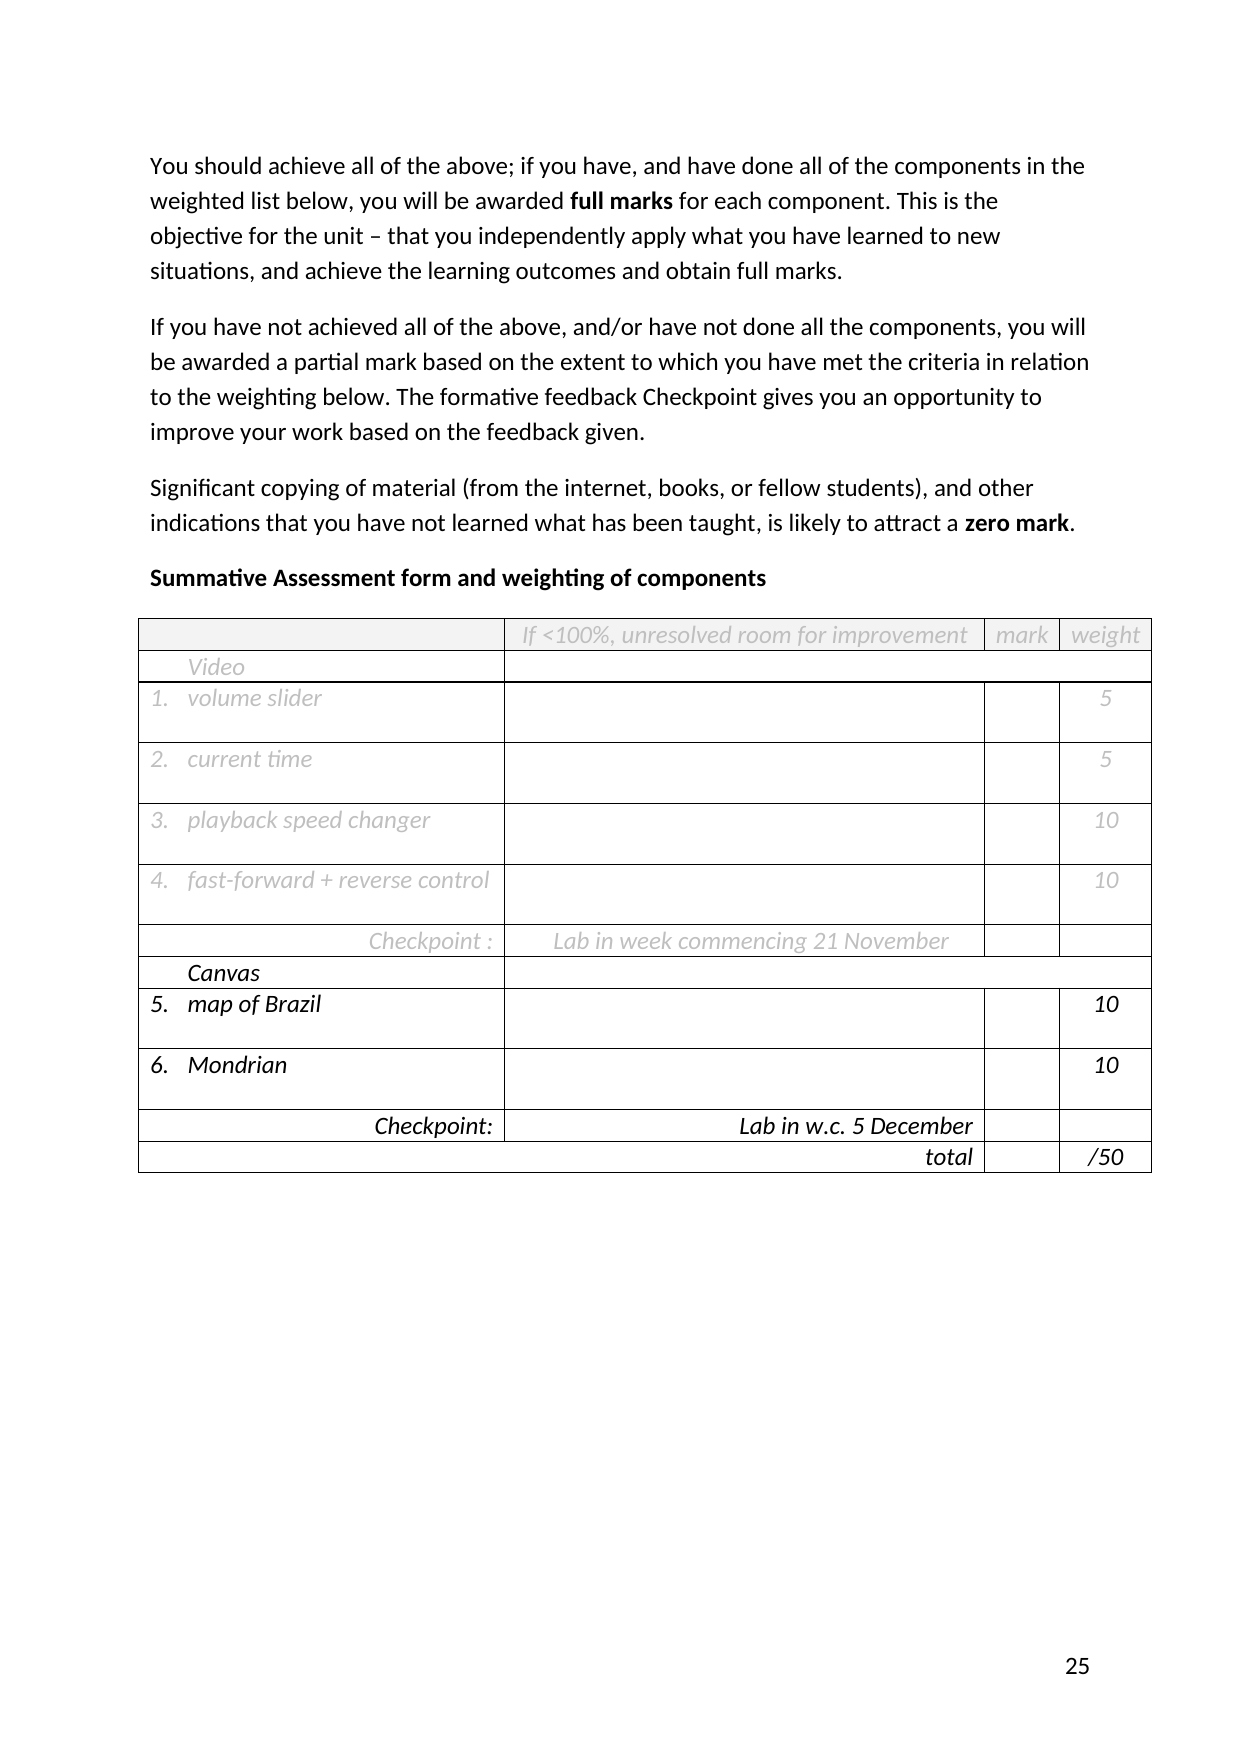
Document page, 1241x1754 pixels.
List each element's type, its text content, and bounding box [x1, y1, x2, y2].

table_cell [985, 683, 1059, 742]
table_cell [985, 989, 1059, 1048]
table_cell current time [139, 743, 504, 803]
table_cell 5 [1060, 683, 1151, 742]
table_cell [985, 1110, 1059, 1141]
table_cell Lab in w.c. 5 December [505, 1110, 984, 1141]
table_cell [985, 743, 1059, 803]
table_cell [505, 989, 984, 1048]
table_cell [985, 925, 1059, 956]
table_cell [985, 1142, 1059, 1172]
table_cell [1060, 1110, 1151, 1141]
table_header [139, 619, 504, 650]
table_cell 10 [1060, 989, 1151, 1048]
text Summative Assessment form and weighting of components [150, 562, 1090, 593]
table_cell [985, 804, 1059, 864]
table_cell 10 [1060, 1049, 1151, 1109]
table_cell Lab in week commencing 21 November [505, 925, 984, 956]
table_cell [505, 1049, 984, 1109]
table_cell [505, 865, 984, 924]
table_cell /50 [1060, 1142, 1151, 1172]
table_cell fast-forward + reverse control [139, 865, 504, 924]
table_header If <100%, unresolved room for improvement [505, 619, 984, 650]
table_cell volume slider [139, 683, 504, 742]
table_header mark [985, 619, 1059, 650]
table_cell [985, 865, 1059, 924]
table_cell Checkpoint : [139, 925, 504, 956]
table_cell 5 [1060, 743, 1151, 803]
text You should achieve all of the above; if you have, and have done all of the components in the weighted list below, you will be awarded full marks for each component. This is the objective for the unit – that you independently apply what you have learned to new situations, and achieve the learning outcomes and obtain full marks. [150, 150, 1090, 286]
text If you have not achieved all of the above, and/or have not done all the components, you will be awarded a partial mark based on the extent to which you have met the criteria in relation to the weighting below. The formative feedback Checkpoint gives you an opportunity to improve your work based on the feedback given. [150, 311, 1090, 446]
table_cell map of Brazil [139, 989, 504, 1048]
table_cell Video [139, 651, 504, 681]
table_cell total [139, 1142, 984, 1172]
table_cell 10 [1060, 865, 1151, 924]
table_cell Mondrian [139, 1049, 504, 1109]
table_cell Canvas [139, 957, 504, 987]
table_cell [505, 743, 984, 803]
table_cell [985, 1049, 1059, 1109]
text Significant copying of material (from the internet, books, or fellow students), and other indications that you have not learned what has been taught, is likely to attract a zero mark. [150, 472, 1090, 537]
table_cell [505, 683, 984, 742]
table_cell [1060, 925, 1151, 956]
table_header weight [1060, 619, 1151, 650]
table_cell 10 [1060, 804, 1151, 864]
table_cell [505, 957, 1151, 987]
table_cell Checkpoint: [139, 1110, 504, 1141]
table_cell [505, 804, 984, 864]
table_cell playback speed changer [139, 804, 504, 864]
table_cell [505, 651, 1151, 681]
